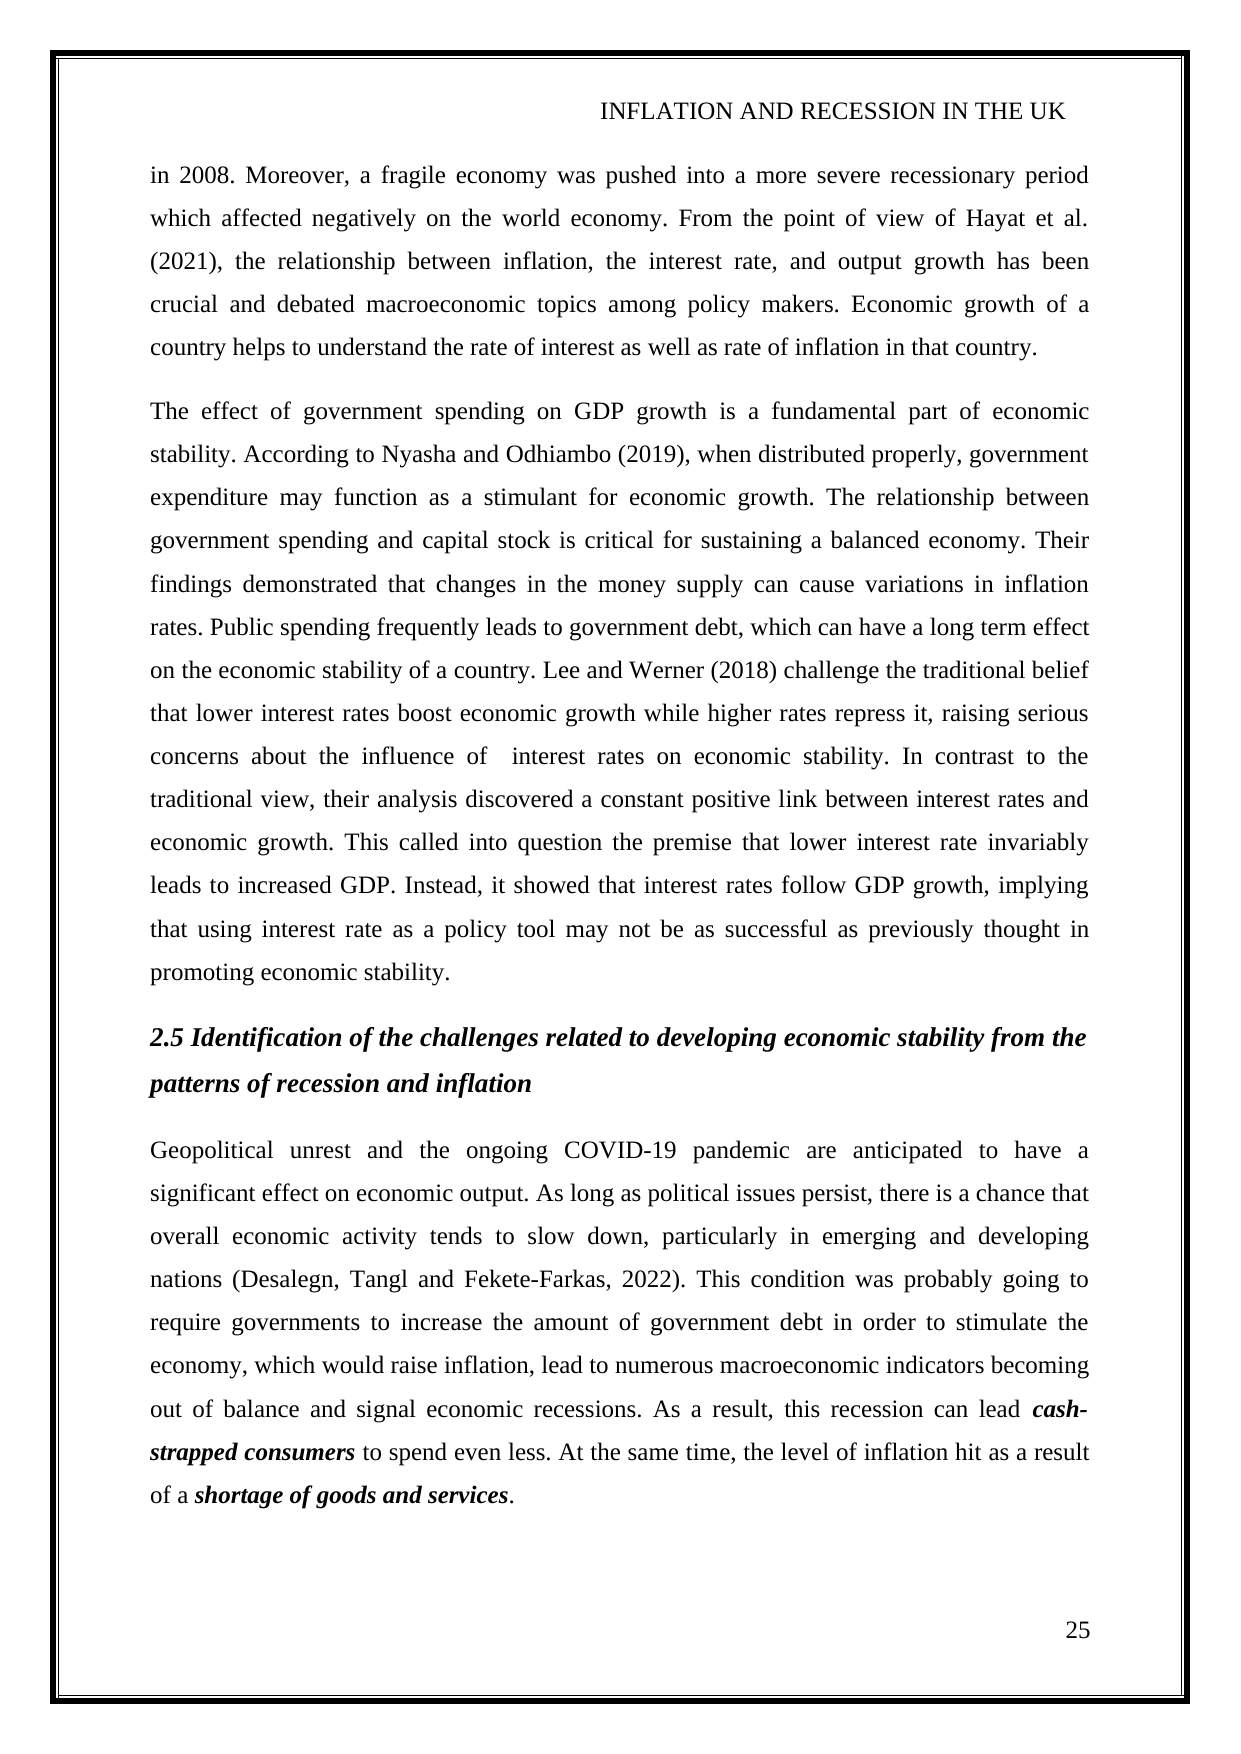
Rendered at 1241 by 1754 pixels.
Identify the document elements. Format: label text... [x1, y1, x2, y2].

text Geopolitical unrest and the ongoing COVID-19 pandemic are anticipated to have a significant effect on economic output. As long as political issues persist, there is a chance that overall economic activity tends to slow down, particularly in emerging and developing nations (Desalegn, Tangl and Fekete-Farkas, 2022). This condition was probably going to require governments to increase the amount of government debt in order to stimulate the economy, which would raise inflation, lead to numerous macroeconomic indicators becoming out of balance and signal economic recessions. As a result, this recession can lead cash-strapped consumers to spend even less. At the same time, the level of inflation hit as a result of a shortage of goods and services. [150, 1135, 1090, 1509]
text The effect of government spending on GDP growth is a fundamental part of economic stability. According to Nyasha and Odhiambo (2019), when distributed properly, government expenditure may function as a stimulant for economic growth. The relationship between government spending and capital stock is critical for sustaining a balanced economy. Their findings demonstrated that changes in the money supply can cause variations in inflation rates. Public spending frequently leads to government debt, which can have a long term effect on the economic stability of a country. Lee and Werner (2018) challenge the traditional belief that lower interest rates boost economic growth while higher rates repress it, raising serious concerns about the influence of interest rates on economic stability. In contrast to the traditional view, their analysis discovered a constant positive link between interest rates and economic growth. This called into question the premise that lower interest rate invariably leads to increased GDP. Instead, it showed that interest rates follow GDP growth, implying that using interest rate as a policy tool may not be as successful as previously thought in promoting economic stability. [150, 396, 1090, 986]
subtitle 2.5 Identification of the challenges related to developing economic stability from the patterns of recession and inflation [150, 1021, 1090, 1098]
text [150, 160, 1090, 361]
